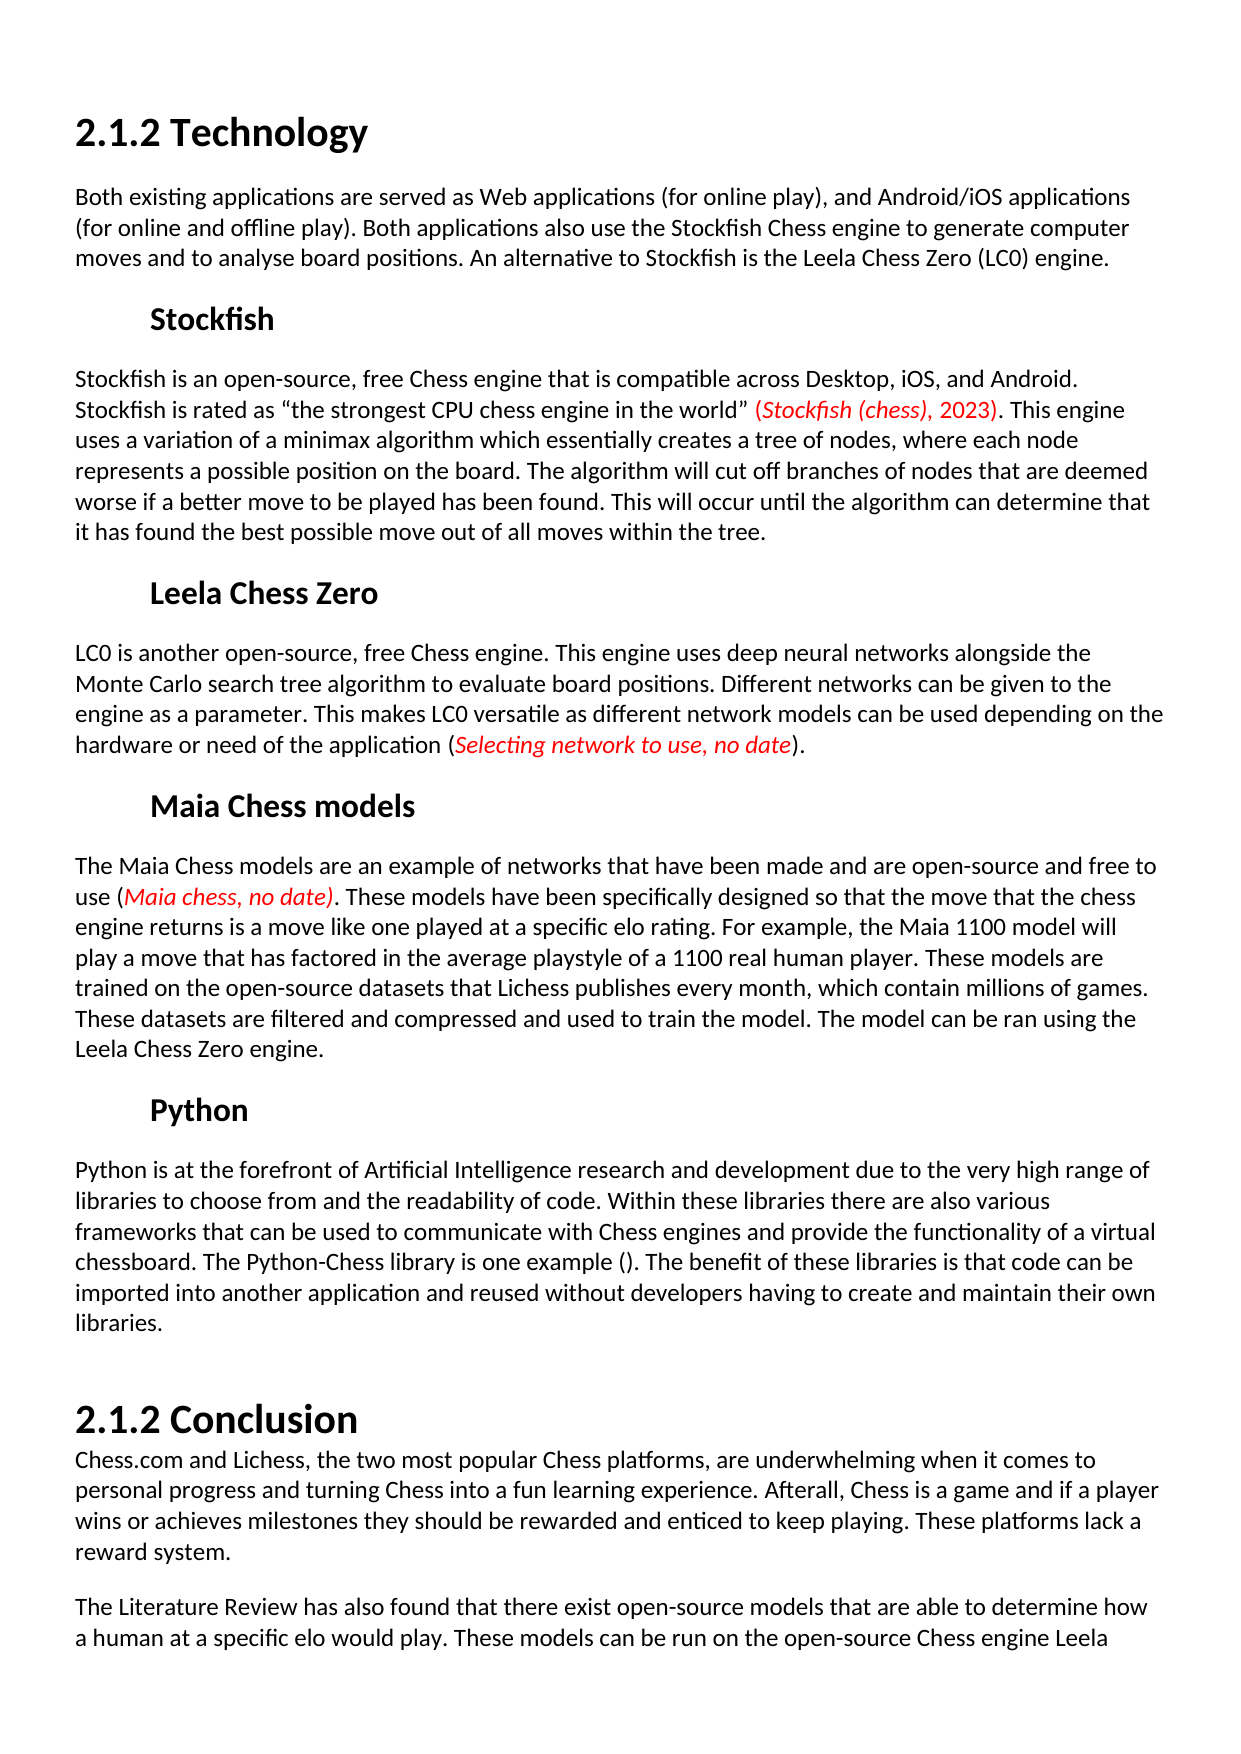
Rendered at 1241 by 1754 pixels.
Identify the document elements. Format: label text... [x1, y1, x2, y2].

text Leela Chess Zero [75, 572, 1165, 612]
text Both existing applications are served as Web applications (for online play), and Android/iOS applications (for online and offline play). Both applications also use the Stockfish Chess engine to generate computer moves and to analyse board positions. An alternative to Stockfish is the Leela Chess Zero (LC0) engine. [75, 181, 1165, 273]
text Python is at the forefront of Artificial Intelligence research and development due to the very high range of libraries to choose from and the readability of code. Within these libraries there are also various frameworks that can be used to communicate with Chess engines and provide the functionality of a virtual chessboard. The Python-Chess library is one example (). The benefit of these libraries is that code can be imported into another application and reused without developers having to create and maintain their own libraries. [75, 1155, 1165, 1338]
text Maia Chess models [75, 784, 1165, 825]
text LC0 is another open-source, free Chess engine. This engine uses deep neural networks alongside the Monte Carlo search tree algorithm to evaluate board positions. Different networks can be given to the engine as a parameter. This makes LC0 versatile as different network models can be used depending on the hardware or need of the application (Selecting network to use, no date). [75, 637, 1165, 759]
subtitle 2.1.2 Conclusion [75, 1393, 1165, 1444]
text Stockfish [75, 298, 1165, 339]
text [75, 1591, 1165, 1652]
text Stockfish is an open-source, free Chess engine that is compatible across Desktop, iOS, and Android. Stockfish is rated as “the strongest CPU chess engine in the world” (Stockfish (chess), 2023). This engine uses a variation of a minimax algorithm which essentially creates a tree of nodes, where each node represents a possible position on the board. The algorithm will cut off branches of nodes that are deemed worse if a better move to be played has been found. This will occur until the algorithm can determine that it has found the best possible move out of all moves within the tree. [75, 364, 1165, 547]
text Chess.com and Lichess, the two most popular Chess platforms, are underwhelming when it comes to personal progress and turning Chess into a fun learning experience. Afterall, Chess is a game and if a player wins or achieves milestones they should be rewarded and enticed to keep playing. These platforms lack a reward system. [75, 1444, 1165, 1566]
subtitle 2.1.2 Technology [75, 106, 1165, 156]
text The Maia Chess models are an example of networks that have been made and are open-source and free to use (Maia chess, no date). These models have been specifically designed so that the move that the chess engine returns is a move like one played at a specific elo rating. For example, the Maia 1100 model will play a move that has factored in the average playstyle of a 1100 real human player. These models are trained on the open-source datasets that Lichess publishes every month, which contain millions of games. These datasets are filtered and compressed and used to train the model. The model can be ran using the Leela Chess Zero engine. [75, 850, 1165, 1064]
text Python [75, 1089, 1165, 1130]
